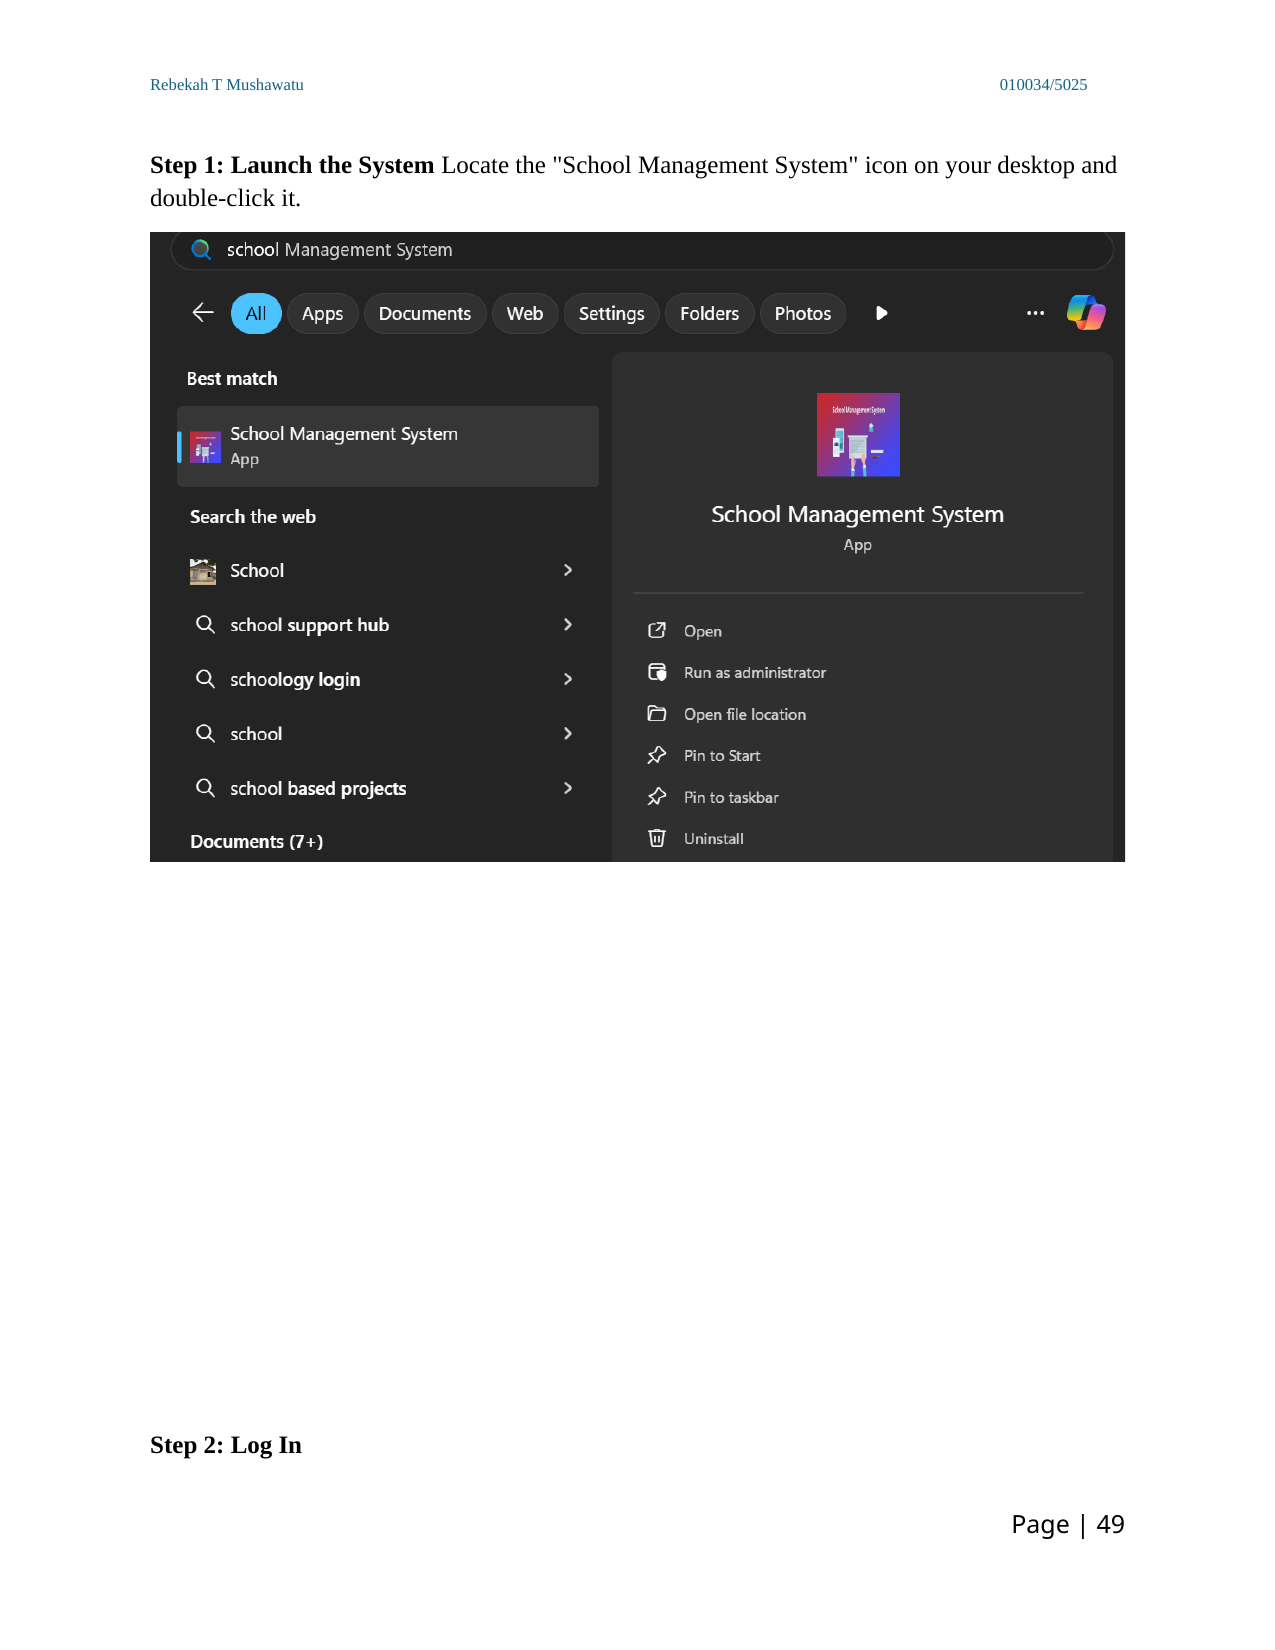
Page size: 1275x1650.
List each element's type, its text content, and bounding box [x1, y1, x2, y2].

text Step 2: Log In [150, 1430, 1125, 1458]
picture [150, 232, 1125, 862]
text Step 1: Launch the System Locate the "School Management System" icon on your desktop and double-click it. [150, 150, 1125, 212]
